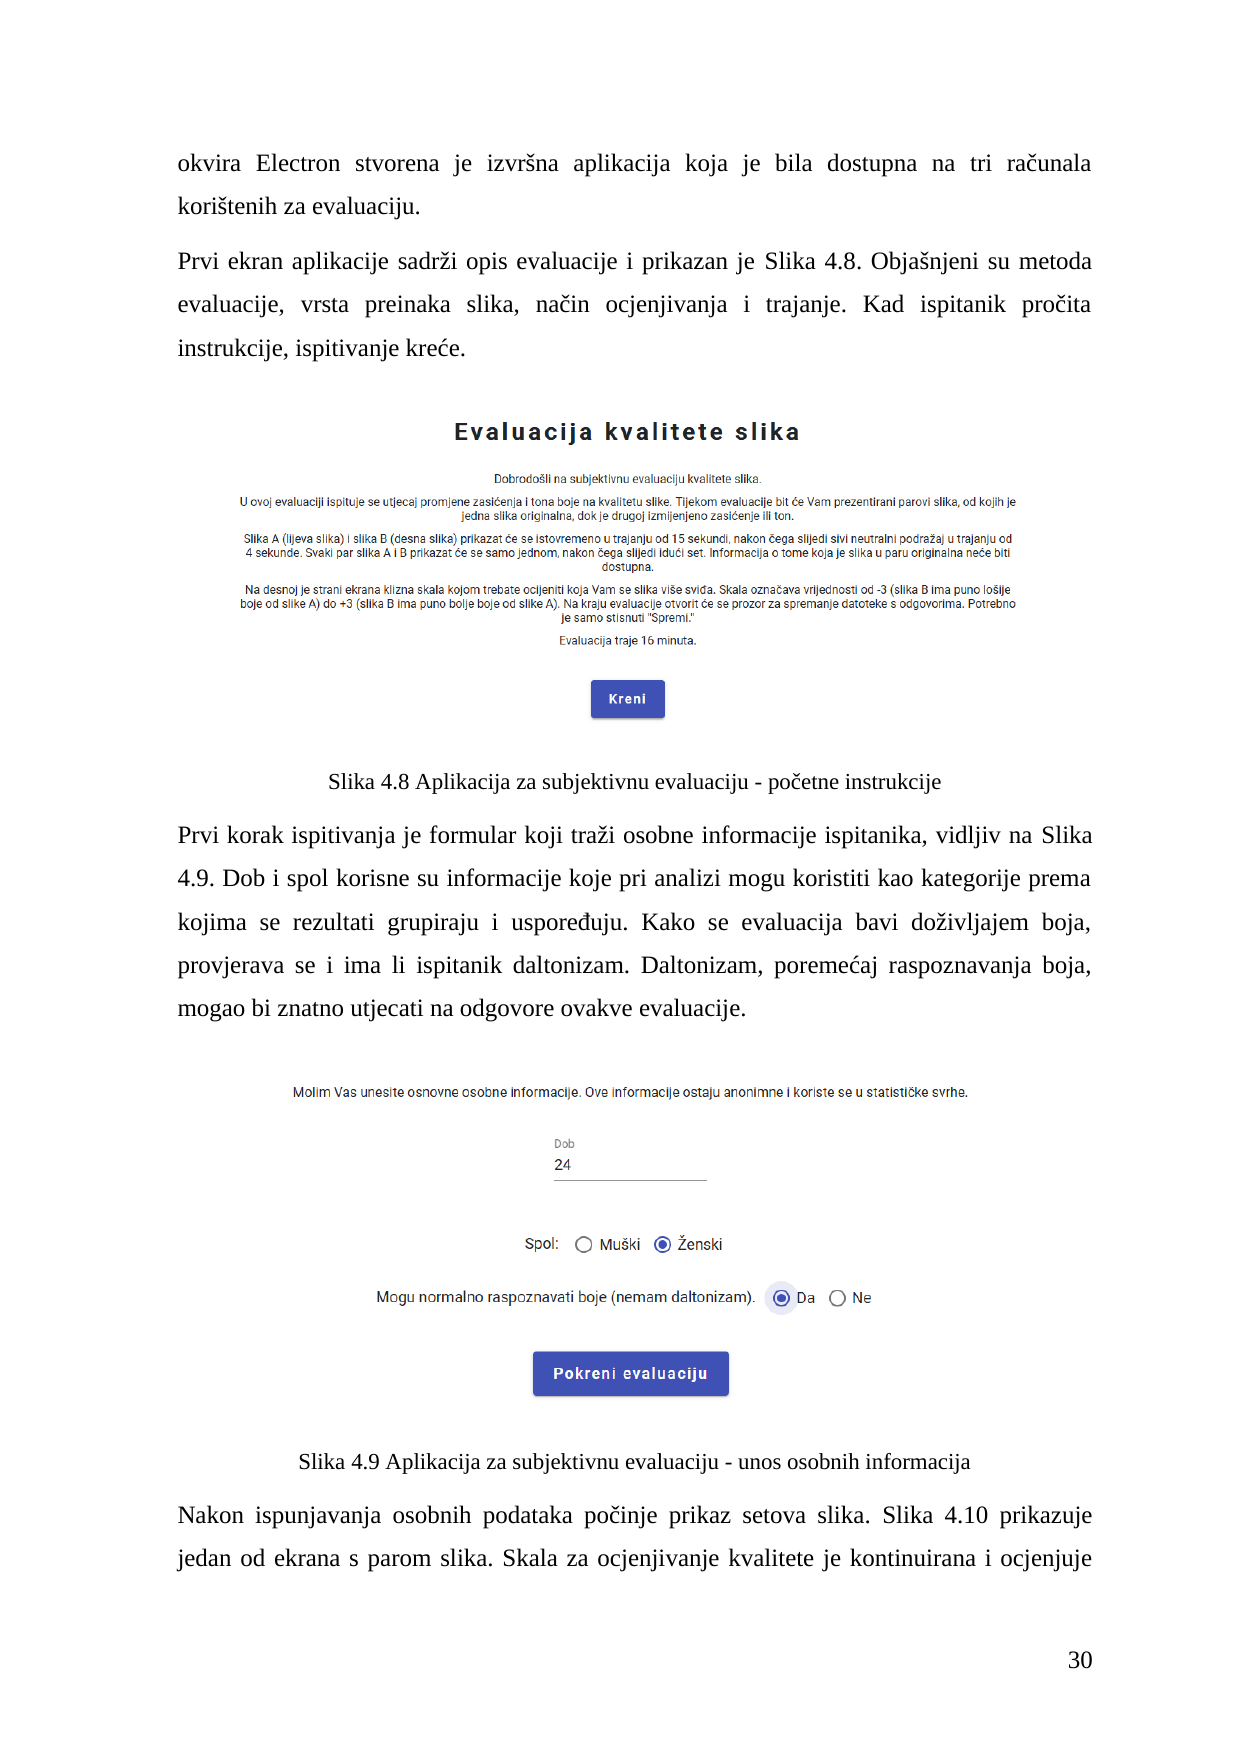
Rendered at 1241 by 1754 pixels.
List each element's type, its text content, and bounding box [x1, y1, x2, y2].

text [177, 1500, 1092, 1572]
picture [205, 388, 1065, 742]
picture [219, 1048, 1051, 1423]
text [177, 148, 1092, 219]
